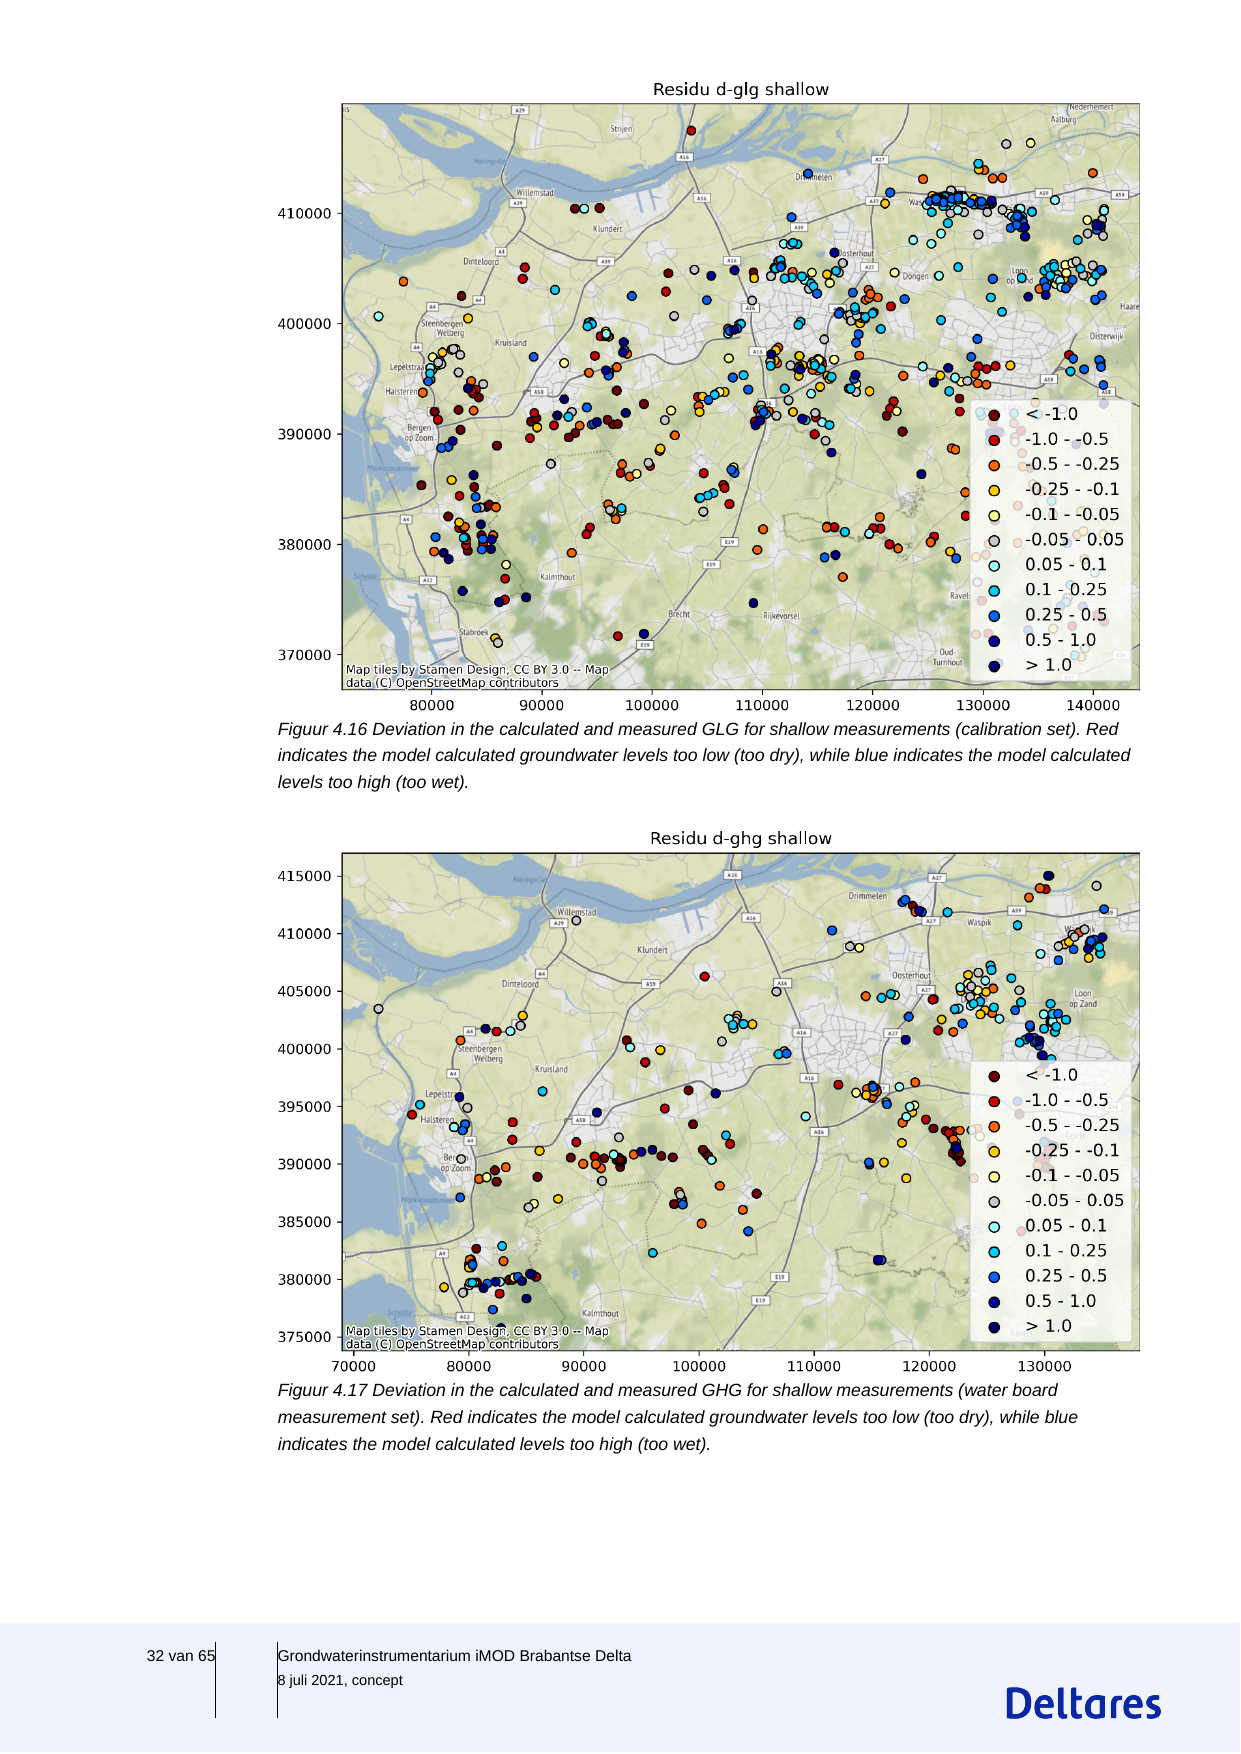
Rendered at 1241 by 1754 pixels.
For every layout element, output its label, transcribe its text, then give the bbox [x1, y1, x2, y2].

picture [277, 831, 1140, 1374]
picture [277, 82, 1140, 713]
picture [1006, 1687, 1161, 1719]
